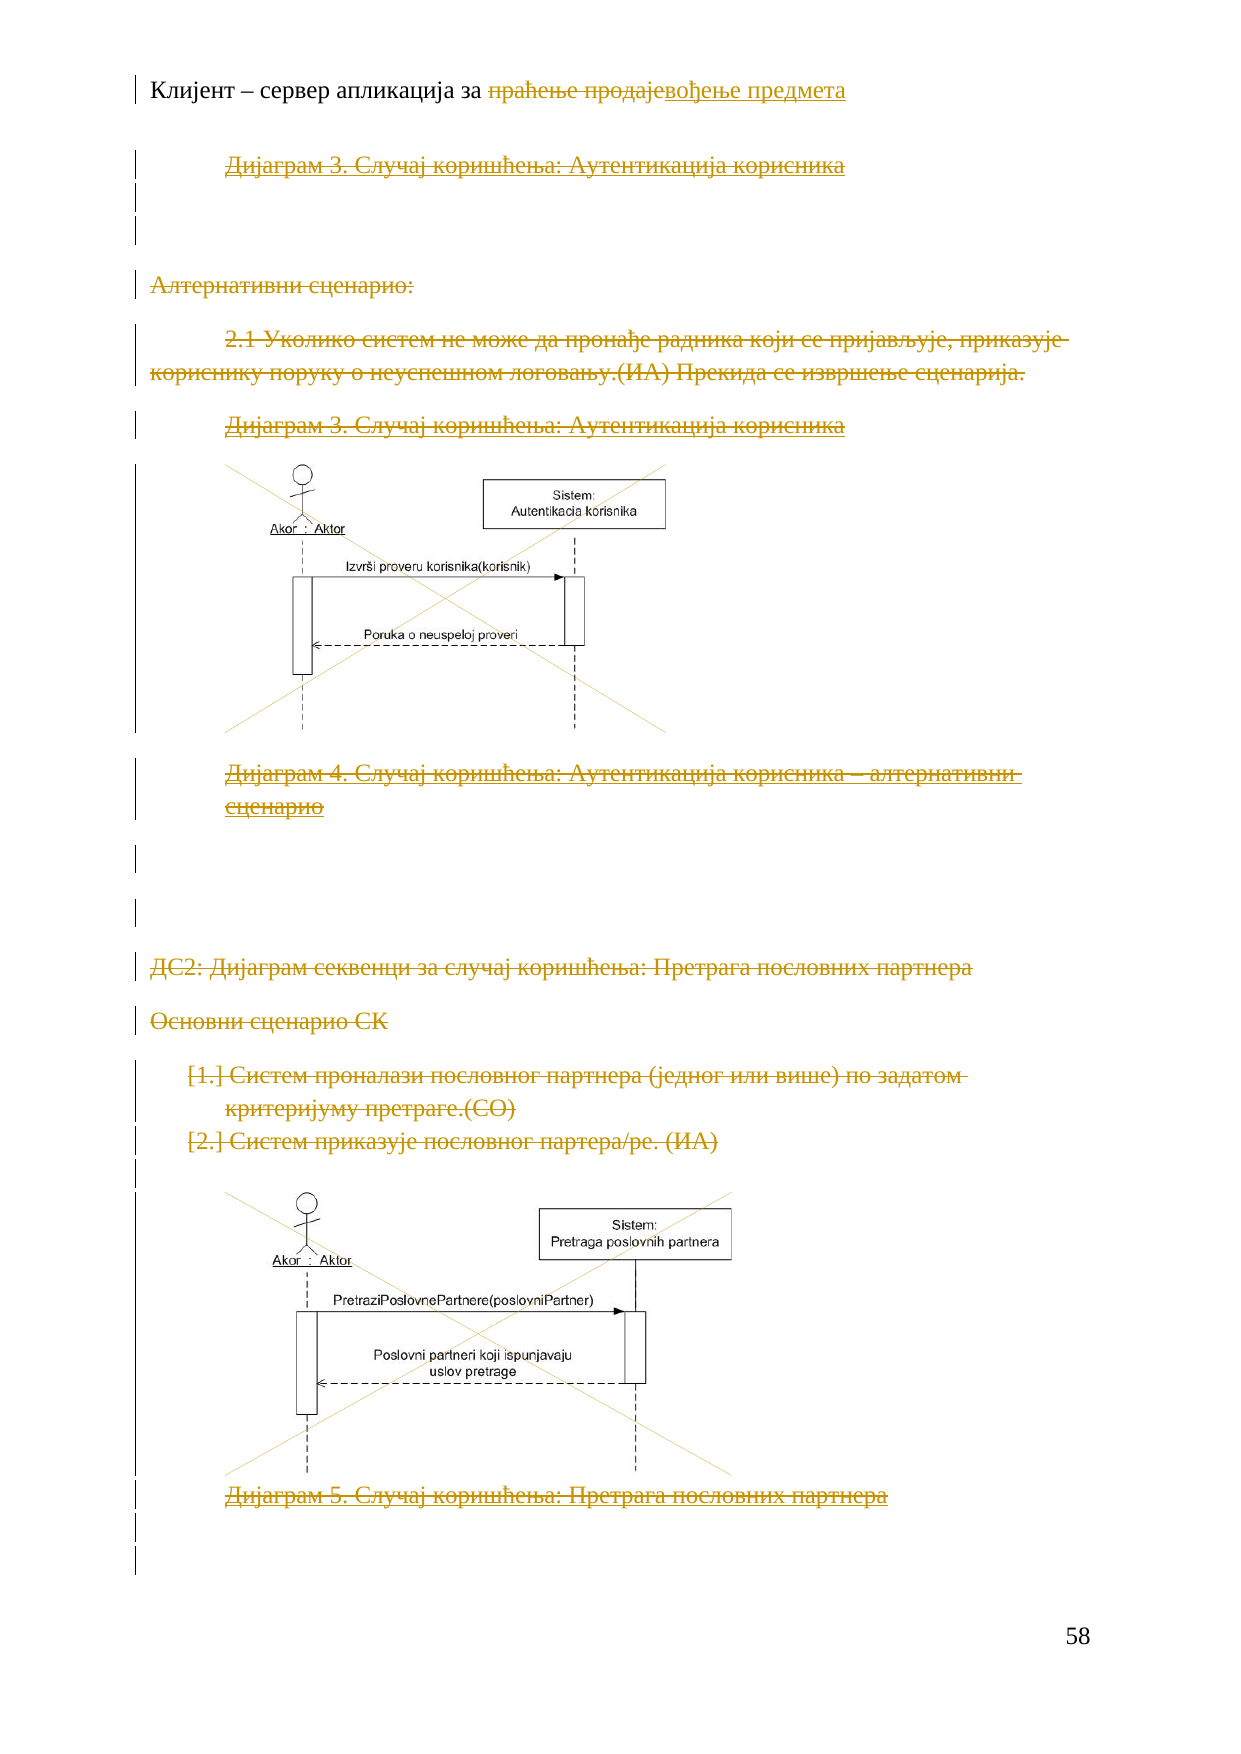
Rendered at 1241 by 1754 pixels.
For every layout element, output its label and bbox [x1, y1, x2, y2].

picture [480, 1193, 732, 1474]
picture [447, 466, 666, 732]
picture [225, 1193, 476, 1474]
picture [225, 466, 444, 731]
picture [227, 600, 664, 733]
picture [227, 464, 664, 598]
picture [227, 1192, 729, 1333]
picture [226, 1335, 730, 1476]
